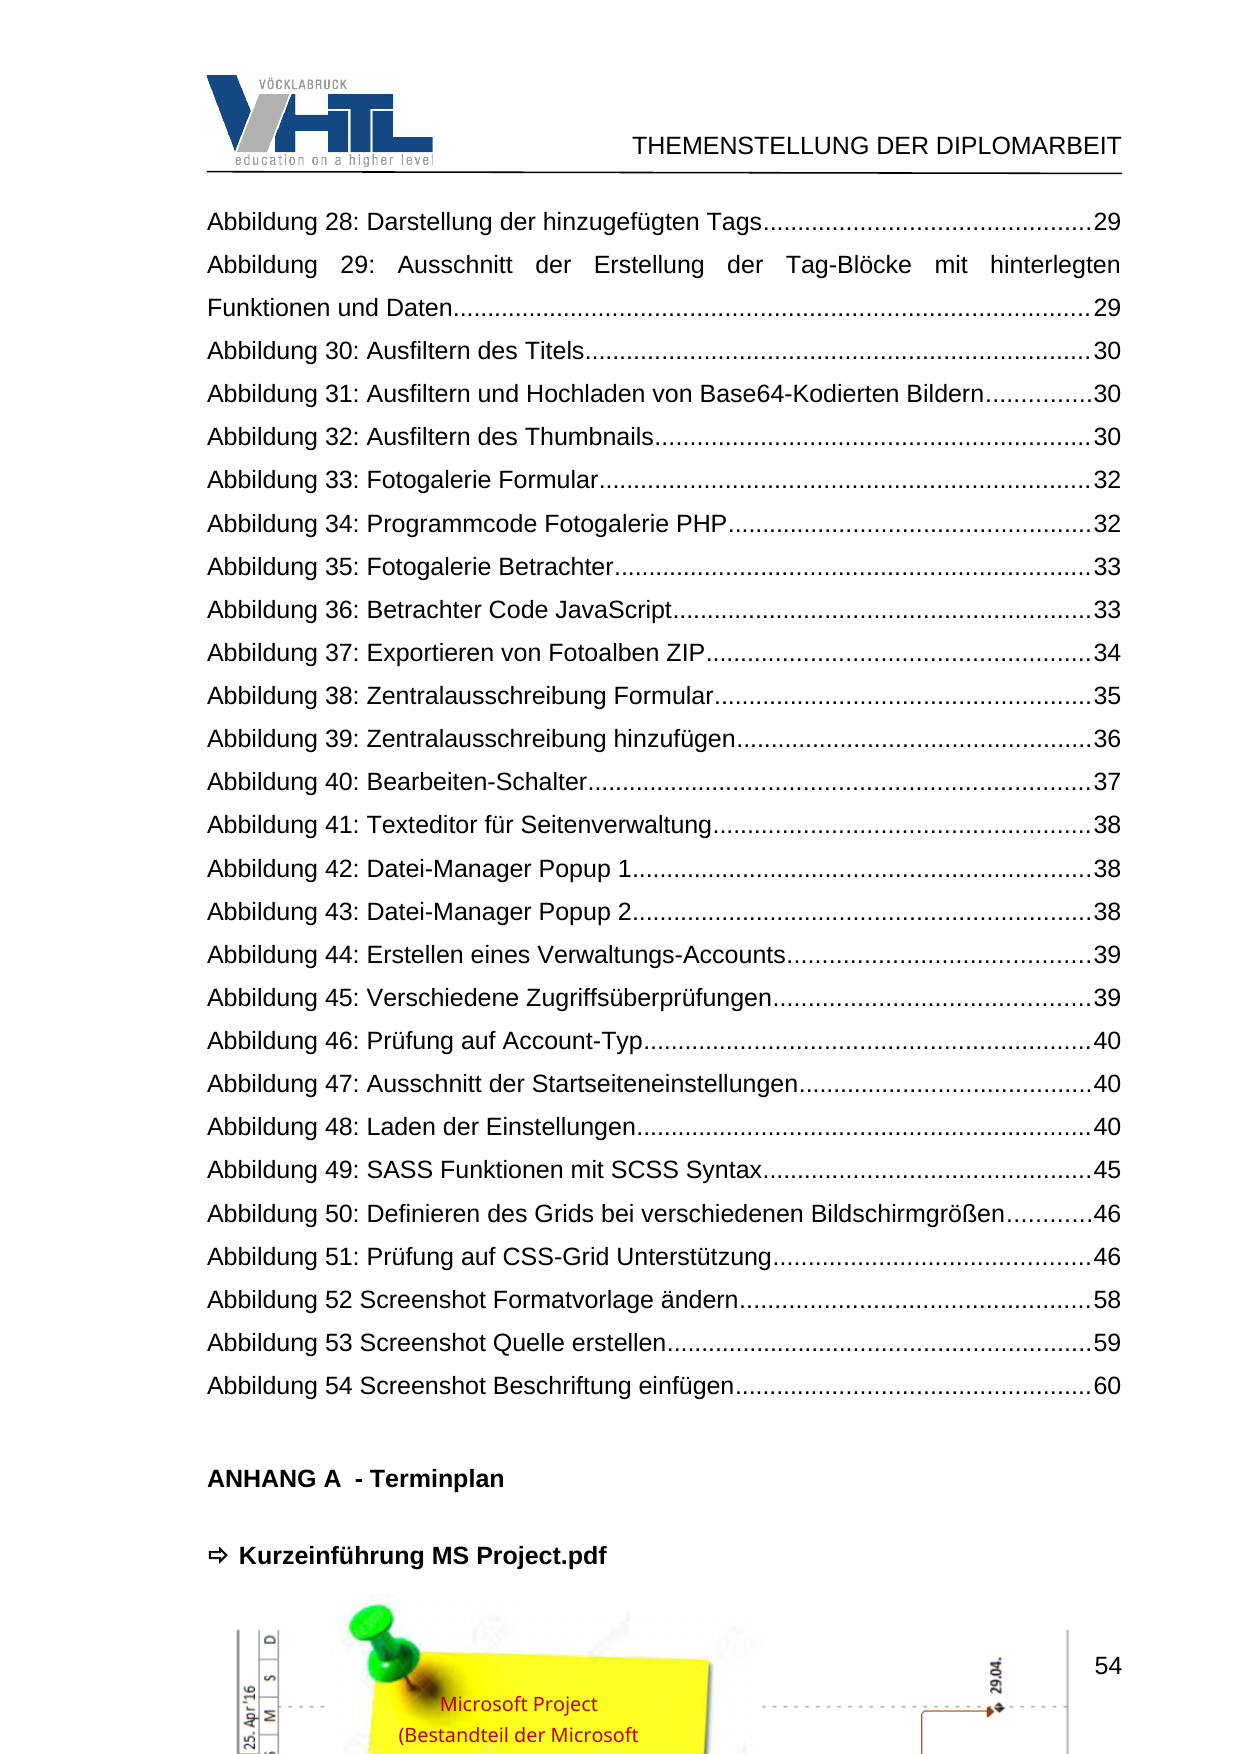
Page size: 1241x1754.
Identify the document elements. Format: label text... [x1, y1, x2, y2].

text Abbildung 29: Ausschnitt der Erstellung der Tag-Blöcke mit hinterlegten Funktionen und Daten 29 [207, 250, 1122, 322]
text Abbildung 39: Zentralausschreibung hinzufügen 36 [207, 724, 1122, 753]
text Abbildung 49: SASS Funktionen mit SCSS Syntax 45 [207, 1156, 1122, 1184]
subtitle - Terminplan [207, 1464, 1122, 1493]
text Abbildung 31: Ausfiltern und Hochladen von Base64-Kodierten Bildern 30 [207, 379, 1122, 408]
text Abbildung 54 Screenshot Beschriftung einfügen 60 [207, 1371, 1122, 1400]
text Abbildung 28: Darstellung der hinzugefügten Tags 29 [207, 207, 1122, 236]
text Abbildung 33: Fotogalerie Formular 32 [207, 466, 1122, 494]
text Abbildung 45: Verschiedene Zugriffsüberprüfungen 39 [207, 983, 1122, 1012]
text Abbildung 46: Prüfung auf Account-Typ 40 [207, 1026, 1122, 1055]
text Abbildung 44: Erstellen eines Verwaltungs-Accounts 39 [207, 940, 1122, 969]
text Abbildung 48: Laden der Einstellungen 40 [207, 1112, 1122, 1141]
text Abbildung 32: Ausfiltern des Thumbnails 30 [207, 422, 1122, 451]
text Abbildung 51: Prüfung auf CSS-Grid Unterstützung 46 [207, 1242, 1122, 1271]
text Abbildung 52 Screenshot Formatvorlage ändern 58 [207, 1285, 1122, 1314]
text Abbildung 47: Ausschnitt der Startseiteneinstellungen 40 [207, 1069, 1122, 1098]
picture [206, 75, 433, 167]
text Abbildung 37: Exportieren von Fotoalben ZIP 34 [207, 638, 1122, 667]
text Abbildung 34: Programmcode Fotogalerie PHP 32 [207, 509, 1122, 537]
text Abbildung 40: Bearbeiten-Schalter 37 [207, 767, 1122, 796]
text Abbildung 35: Fotogalerie Betrachter 33 [207, 552, 1122, 581]
text Abbildung 30: Ausfiltern des Titels 30 [207, 336, 1122, 365]
text Abbildung 42: Datei-Manager Popup 1 38 [207, 854, 1122, 882]
text Abbildung 36: Betrachter Code JavaScript 33 [207, 595, 1122, 624]
picture [192, 1591, 1084, 1754]
text Abbildung 43: Datei-Manager Popup 2 38 [207, 897, 1122, 926]
text Abbildung 38: Zentralausschreibung Formular 35 [207, 681, 1122, 710]
text Abbildung 53 Screenshot Quelle erstellen 59 [207, 1328, 1122, 1357]
text Kurzeinführung MS Project.pdf [207, 1541, 1122, 1569]
text Abbildung 41: Texteditor für Seitenverwaltung 38 [207, 811, 1122, 839]
text Abbildung 50: Definieren des Grids bei verschiedenen Bildschirmgrößen 46 [207, 1199, 1122, 1227]
